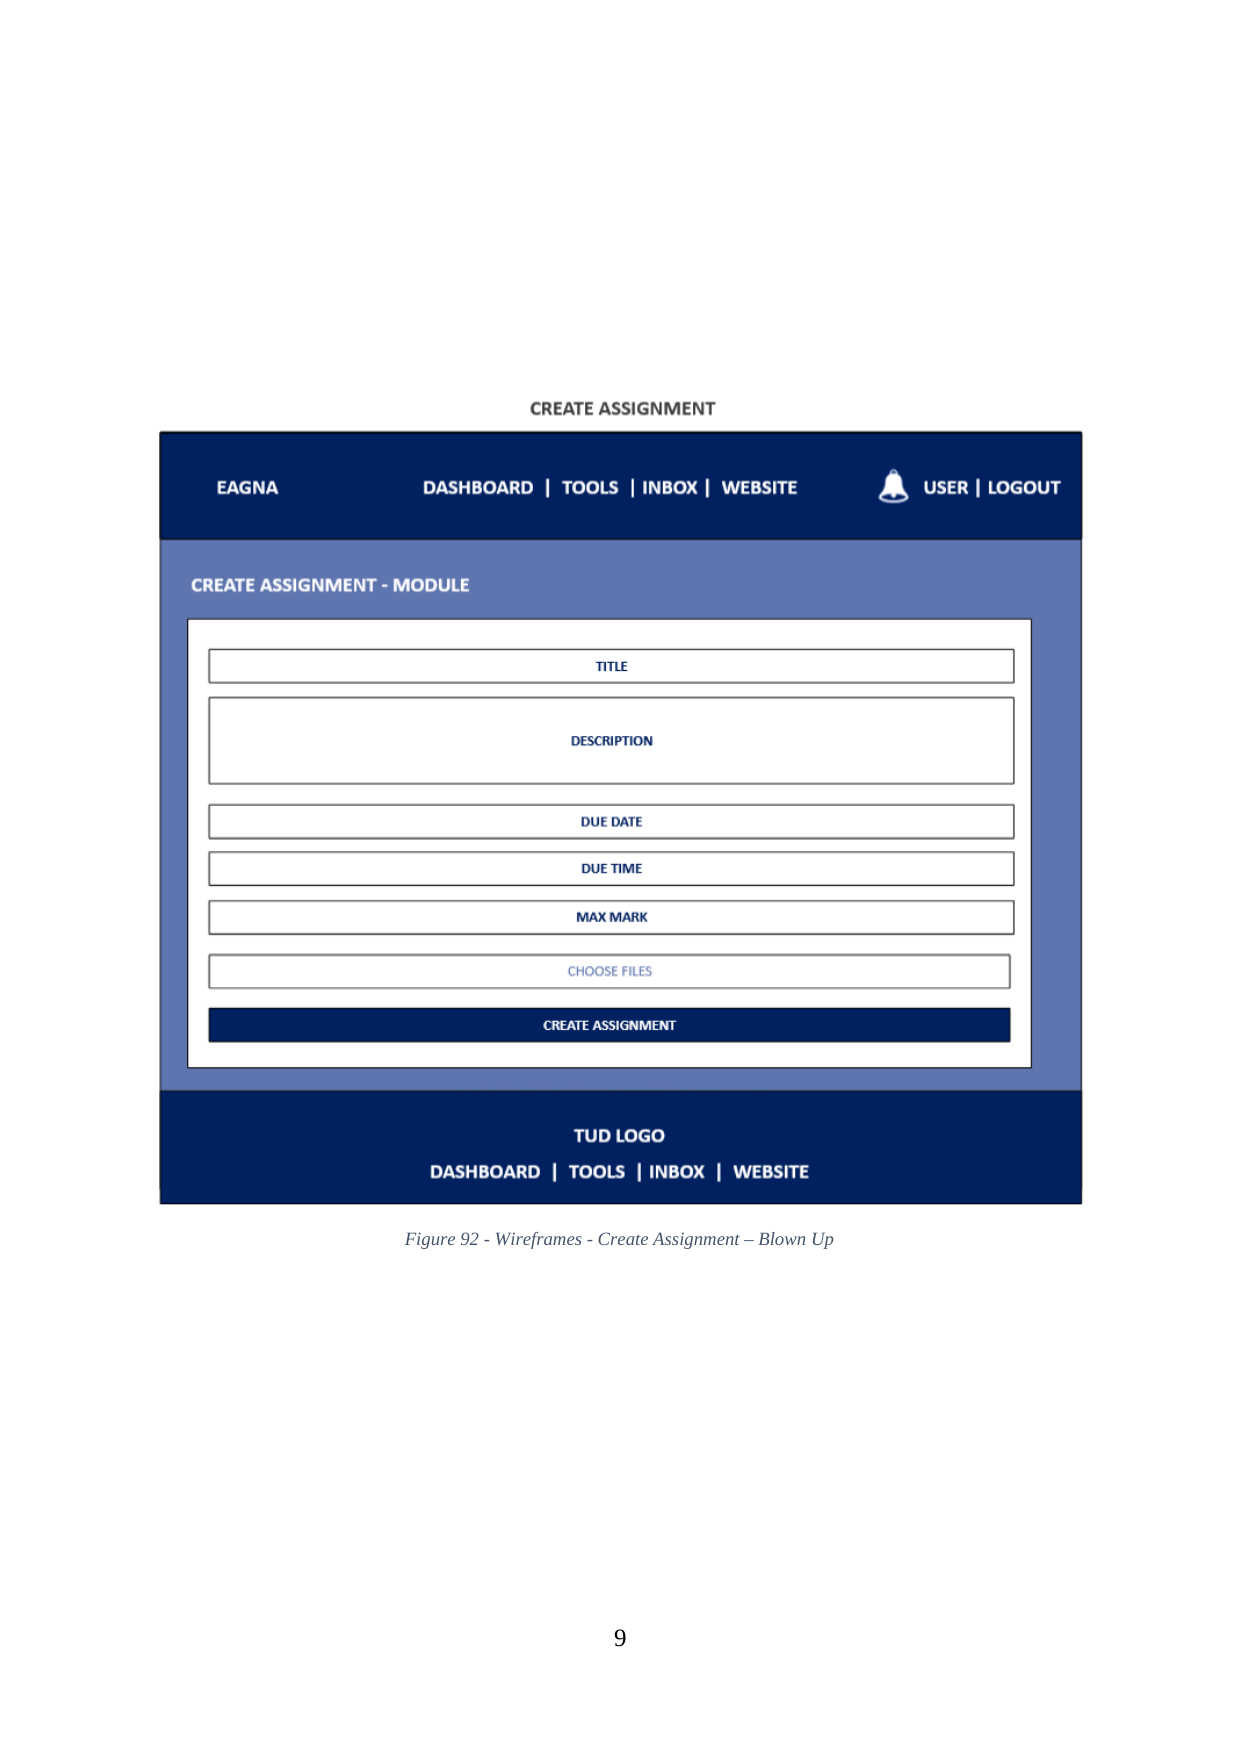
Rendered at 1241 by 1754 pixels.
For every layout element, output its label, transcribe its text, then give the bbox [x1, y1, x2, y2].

text Figure 92 - Wireframes - Create Assignment – Blown Up [150, 1228, 1090, 1249]
picture [150, 397, 1097, 1216]
